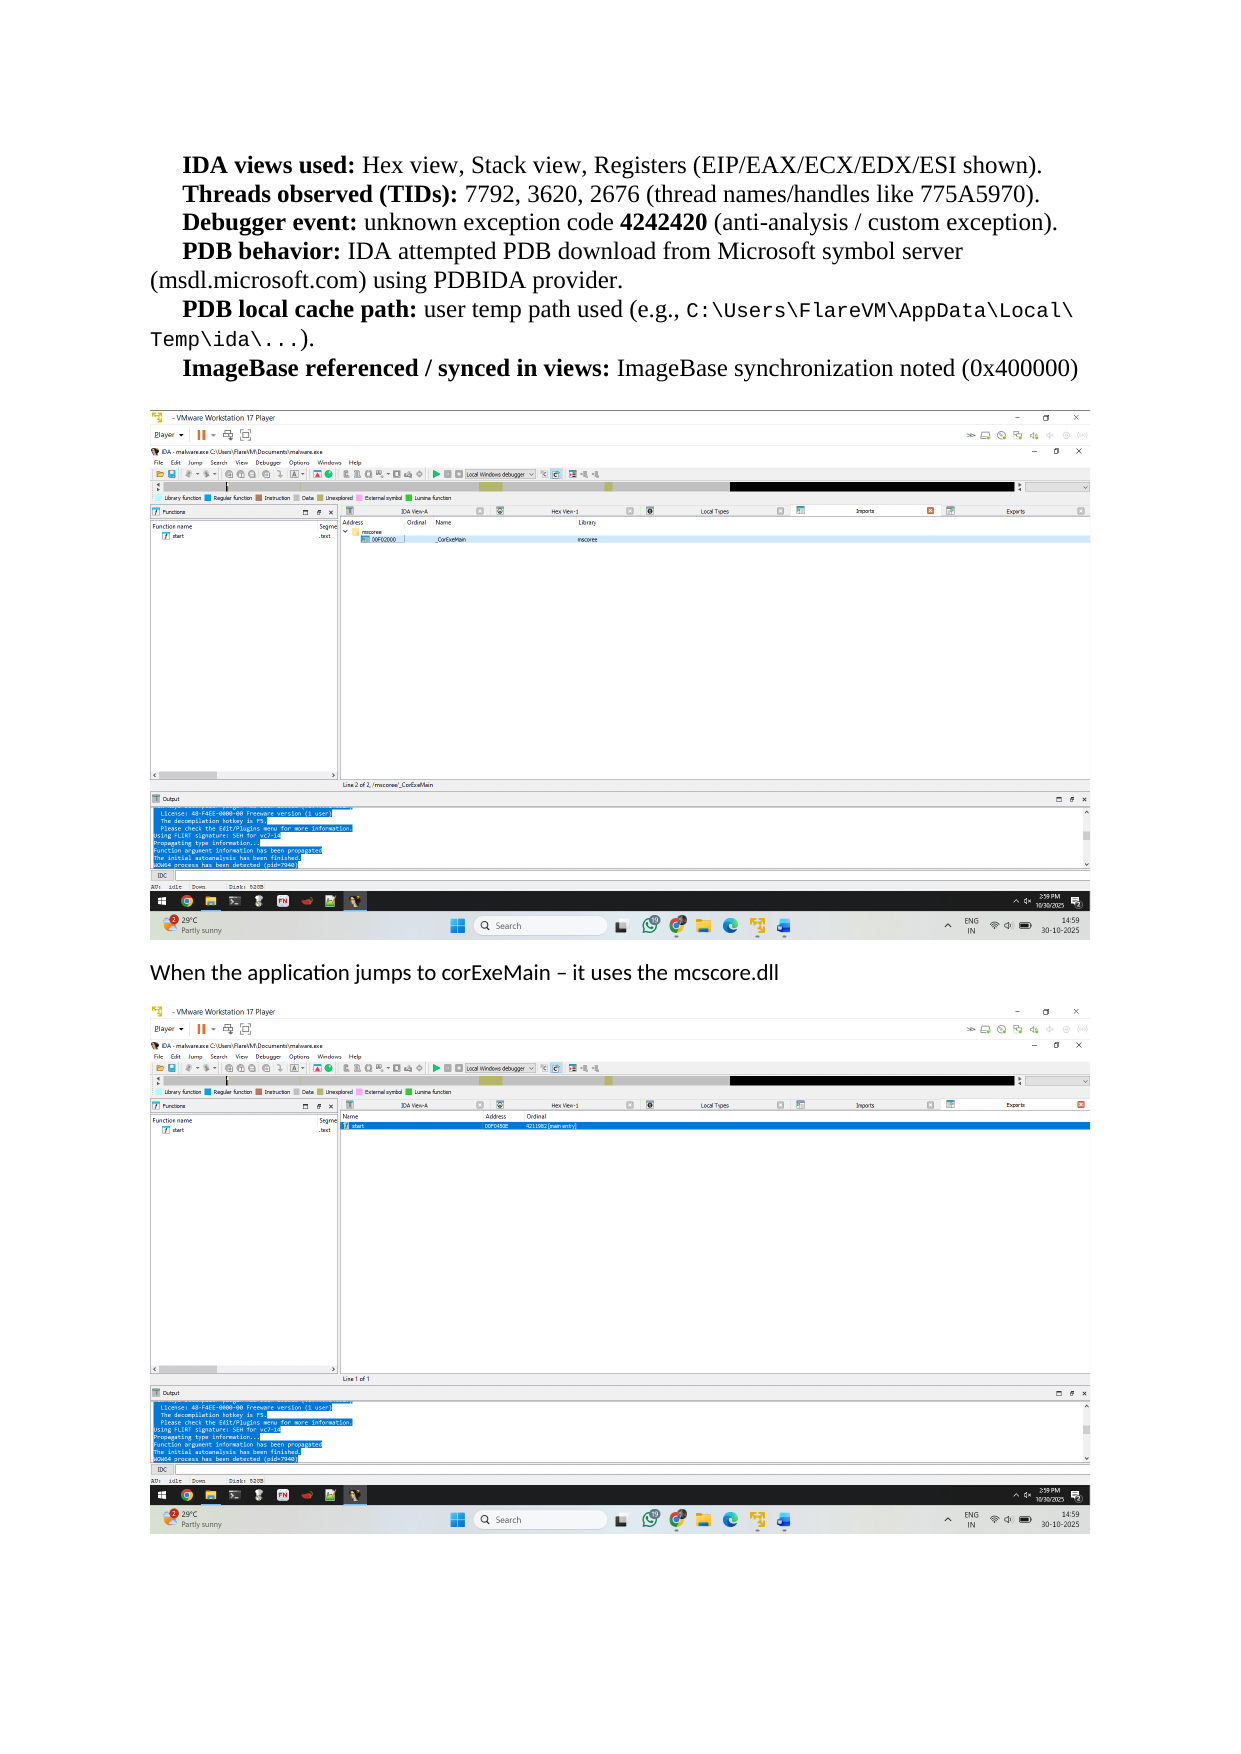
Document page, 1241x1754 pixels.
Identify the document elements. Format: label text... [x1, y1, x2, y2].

text  PDB local cache path: user temp path used (e.g., C:\Users\FlareVM\AppData\Local\Temp\ida\...). [150, 294, 1090, 353]
picture [150, 1005, 1091, 1534]
text  PDB behavior: IDA attempted PDB download from Microsoft symbol server (msdl.microsoft.com) using PDBIDA provider. [150, 236, 1090, 294]
text  Threads observed (TIDs): 7792, 3620, 2676 (thread names/handles like 775A5970). [150, 179, 1090, 207]
text When the application jumps to corExeMain – it uses the mcscore.dll [150, 958, 1090, 986]
text  Debugger event: unknown exception code 4242420 (anti-analysis / custom exception). [150, 207, 1090, 236]
picture [150, 410, 1091, 940]
text  IDA views used: Hex view, Stack view, Registers (EIP/EAX/ECX/EDX/ESI shown). [150, 150, 1090, 179]
text  ImageBase referenced / synced in views: ImageBase synchronization noted (0x400000) [150, 353, 1090, 382]
